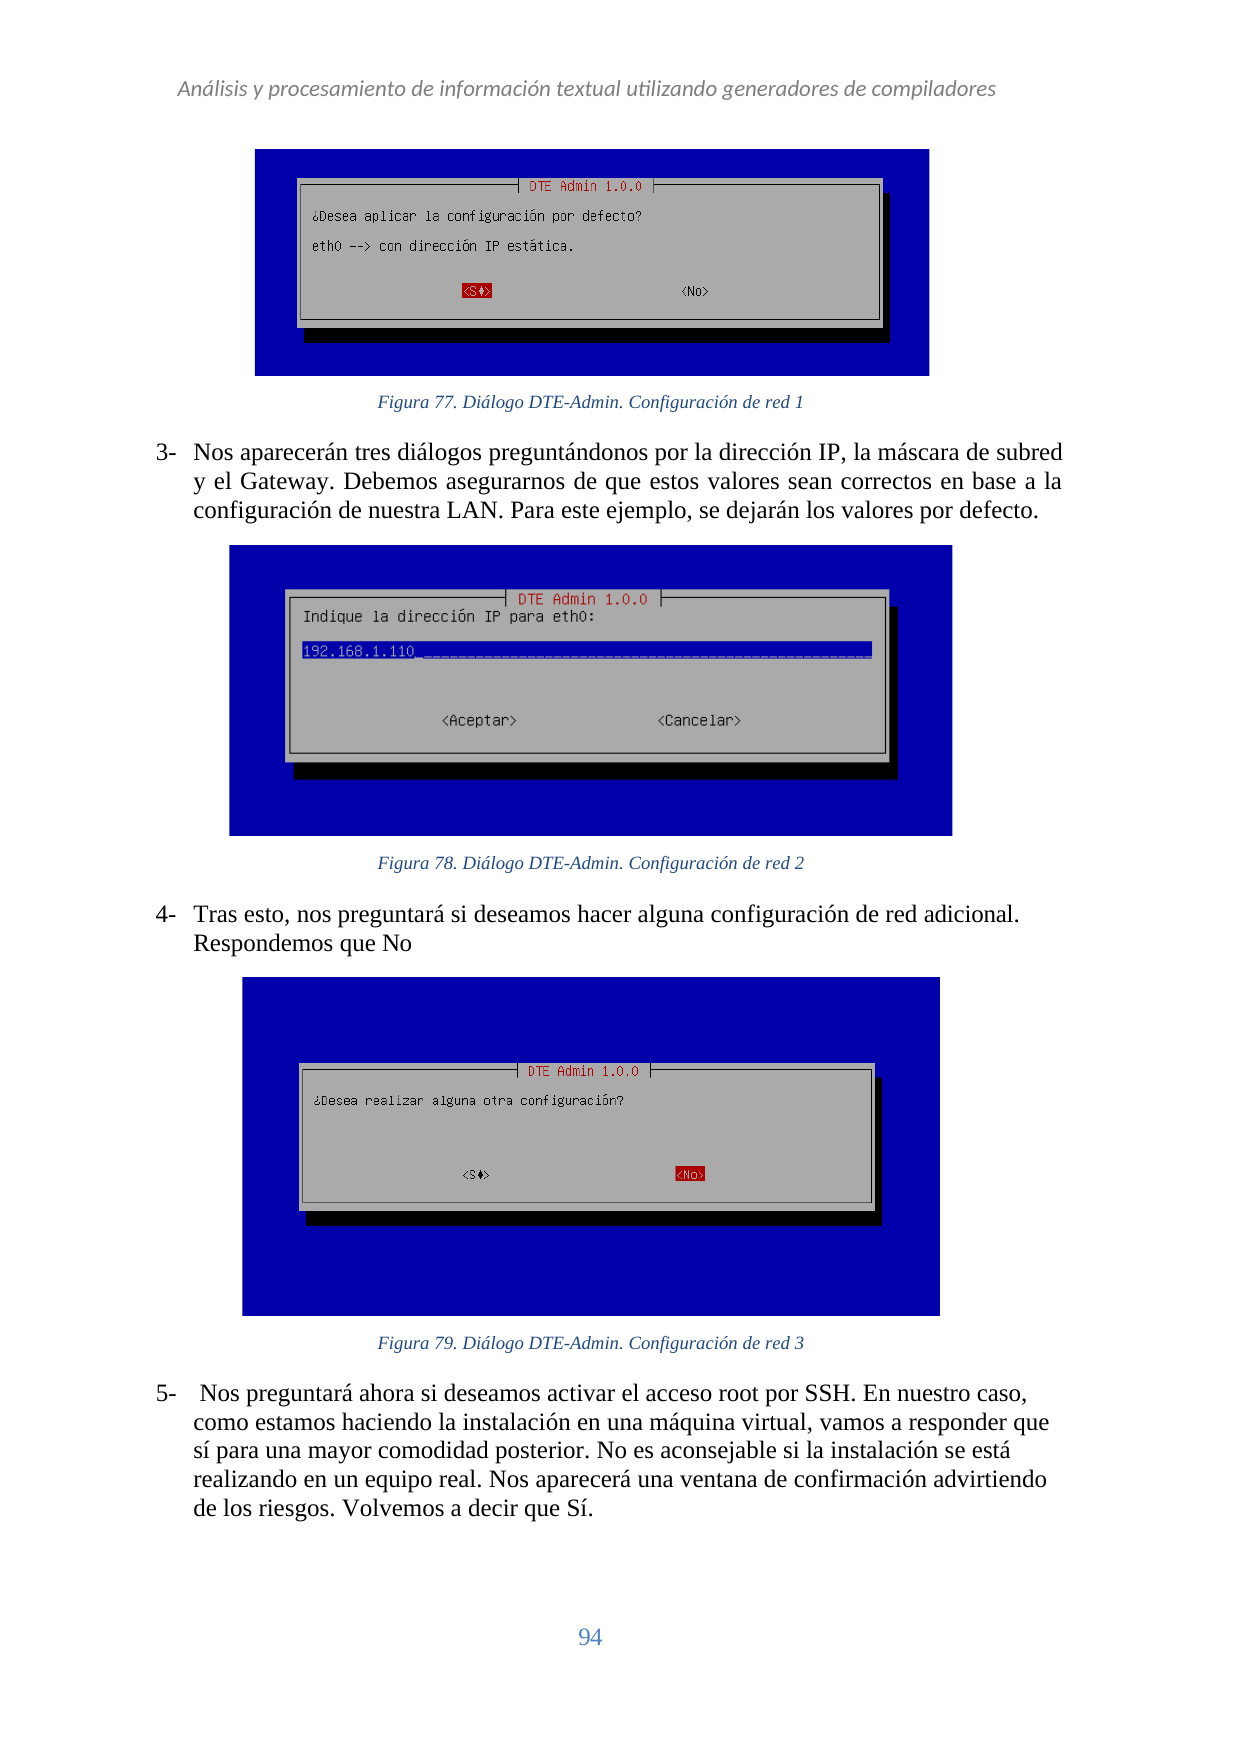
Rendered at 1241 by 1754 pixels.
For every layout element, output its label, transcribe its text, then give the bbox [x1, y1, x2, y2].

picture [254, 149, 930, 376]
list Tras esto, nos preguntará si deseamos hacer alguna configuración de red adicional. [155, 899, 1173, 927]
text Figura 77. Diálogo DTE-Admin. Configuración de red 1 [377, 391, 1173, 413]
list Nos aparecerán tres diálogos preguntándonos por la dirección IP, la máscara de subred y el Gateway. Debemos asegurarnos de que estos valores sean correctos en base a la configuración de nuestra LAN. Para este ejemplo, se dejarán los valores por defecto. [156, 437, 1063, 524]
text Figura 79. Diálogo DTE-Admin. Configuración de red 3 [377, 992, 1173, 1353]
picture [229, 545, 953, 836]
picture [242, 977, 940, 1316]
list Nos preguntará ahora si deseamos activar el acceso root por SSH. En nuestro caso, como estamos haciendo la instalación en una máquina virtual, vamos a responder que sí para una mayor comodidad posterior. No es aconsejable si la instalación se está realizando en un equipo real. Nos aparecerá una ventana de confirmación advirtiendo de los riesgos. Volvemos a decir que Sí. [156, 1378, 1049, 1522]
text Figura 78. Diálogo DTE-Admin. Configuración de red 2 [377, 559, 1173, 874]
text Respondemos que No [193, 928, 1173, 956]
